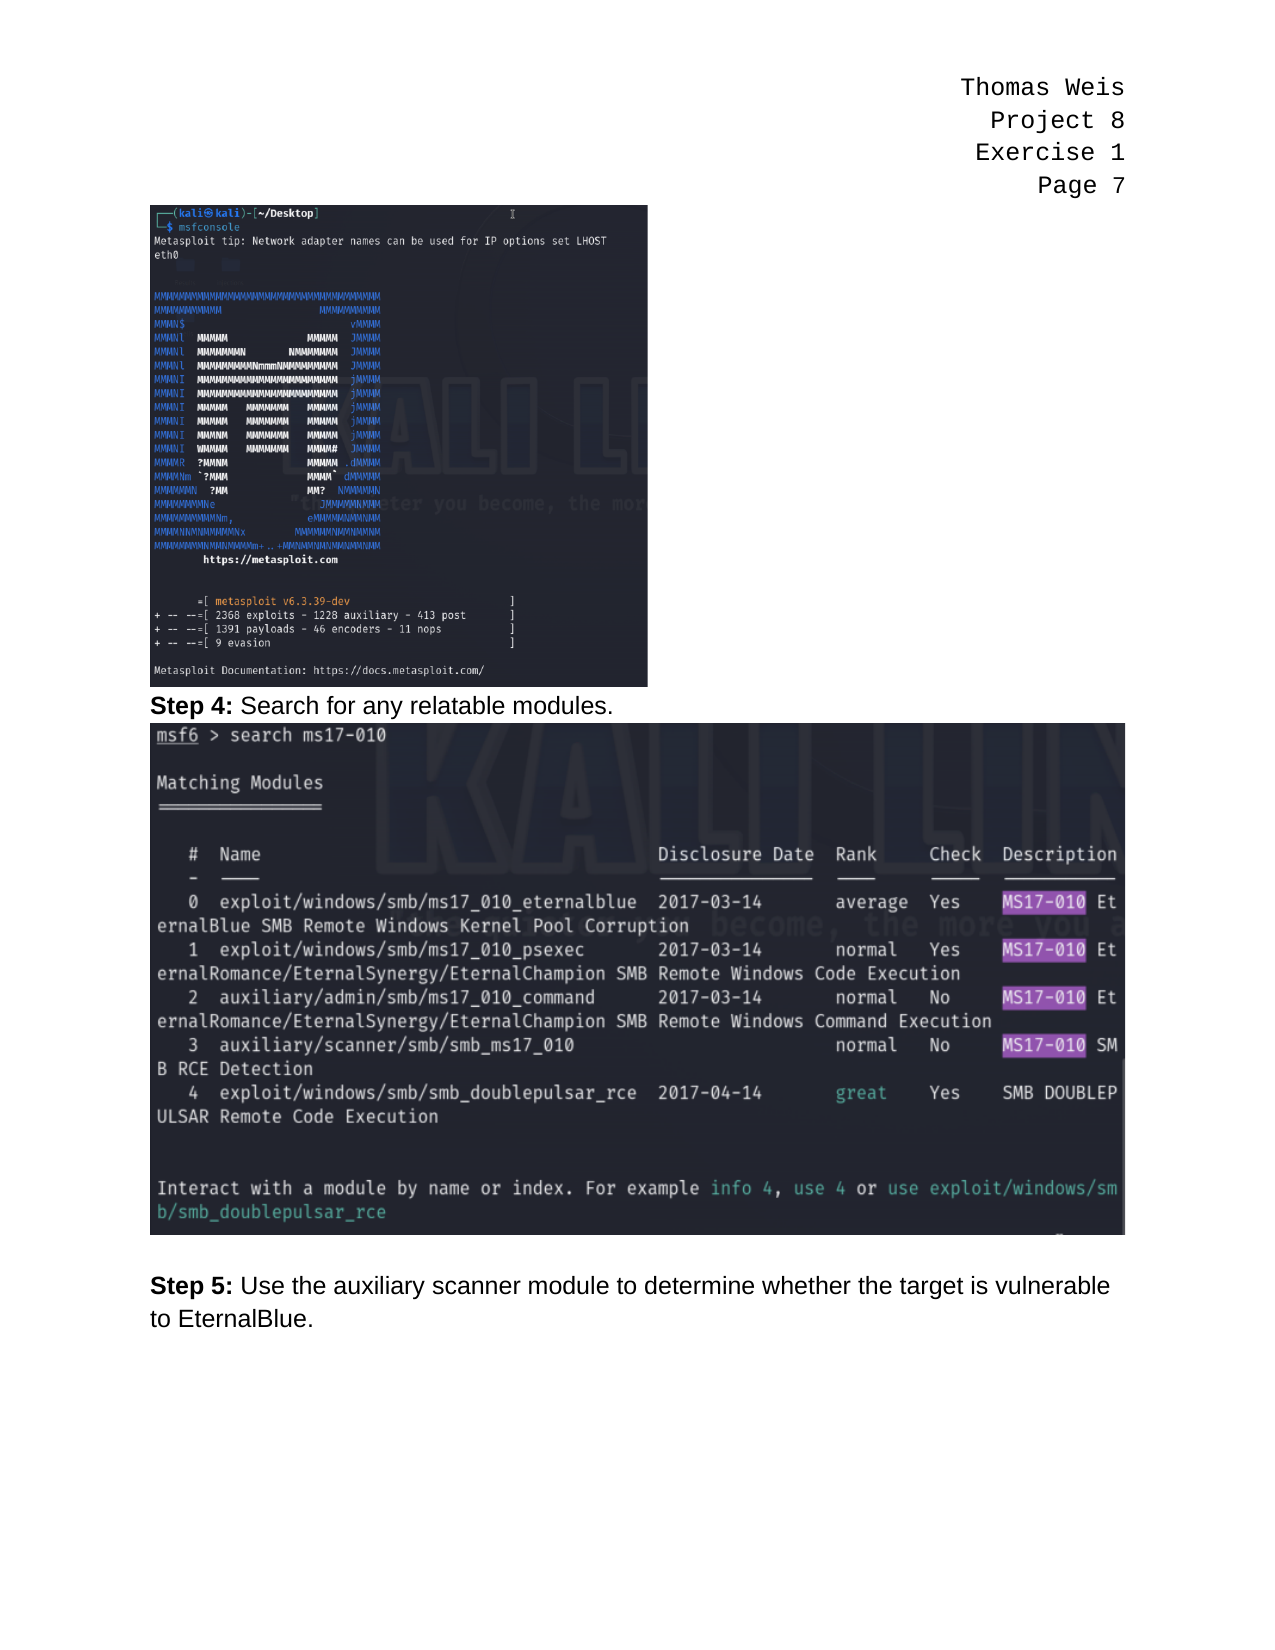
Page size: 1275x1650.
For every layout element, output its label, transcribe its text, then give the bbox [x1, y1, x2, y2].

text Step 5: Use the auxiliary scanner module to determine whether the target is vulnerable [150, 1271, 1125, 1300]
text to EternalBlue. [150, 1304, 1125, 1333]
text Step 4: Search for any relatable modules. [150, 691, 1125, 719]
picture [150, 723, 1125, 1235]
picture [150, 205, 648, 687]
